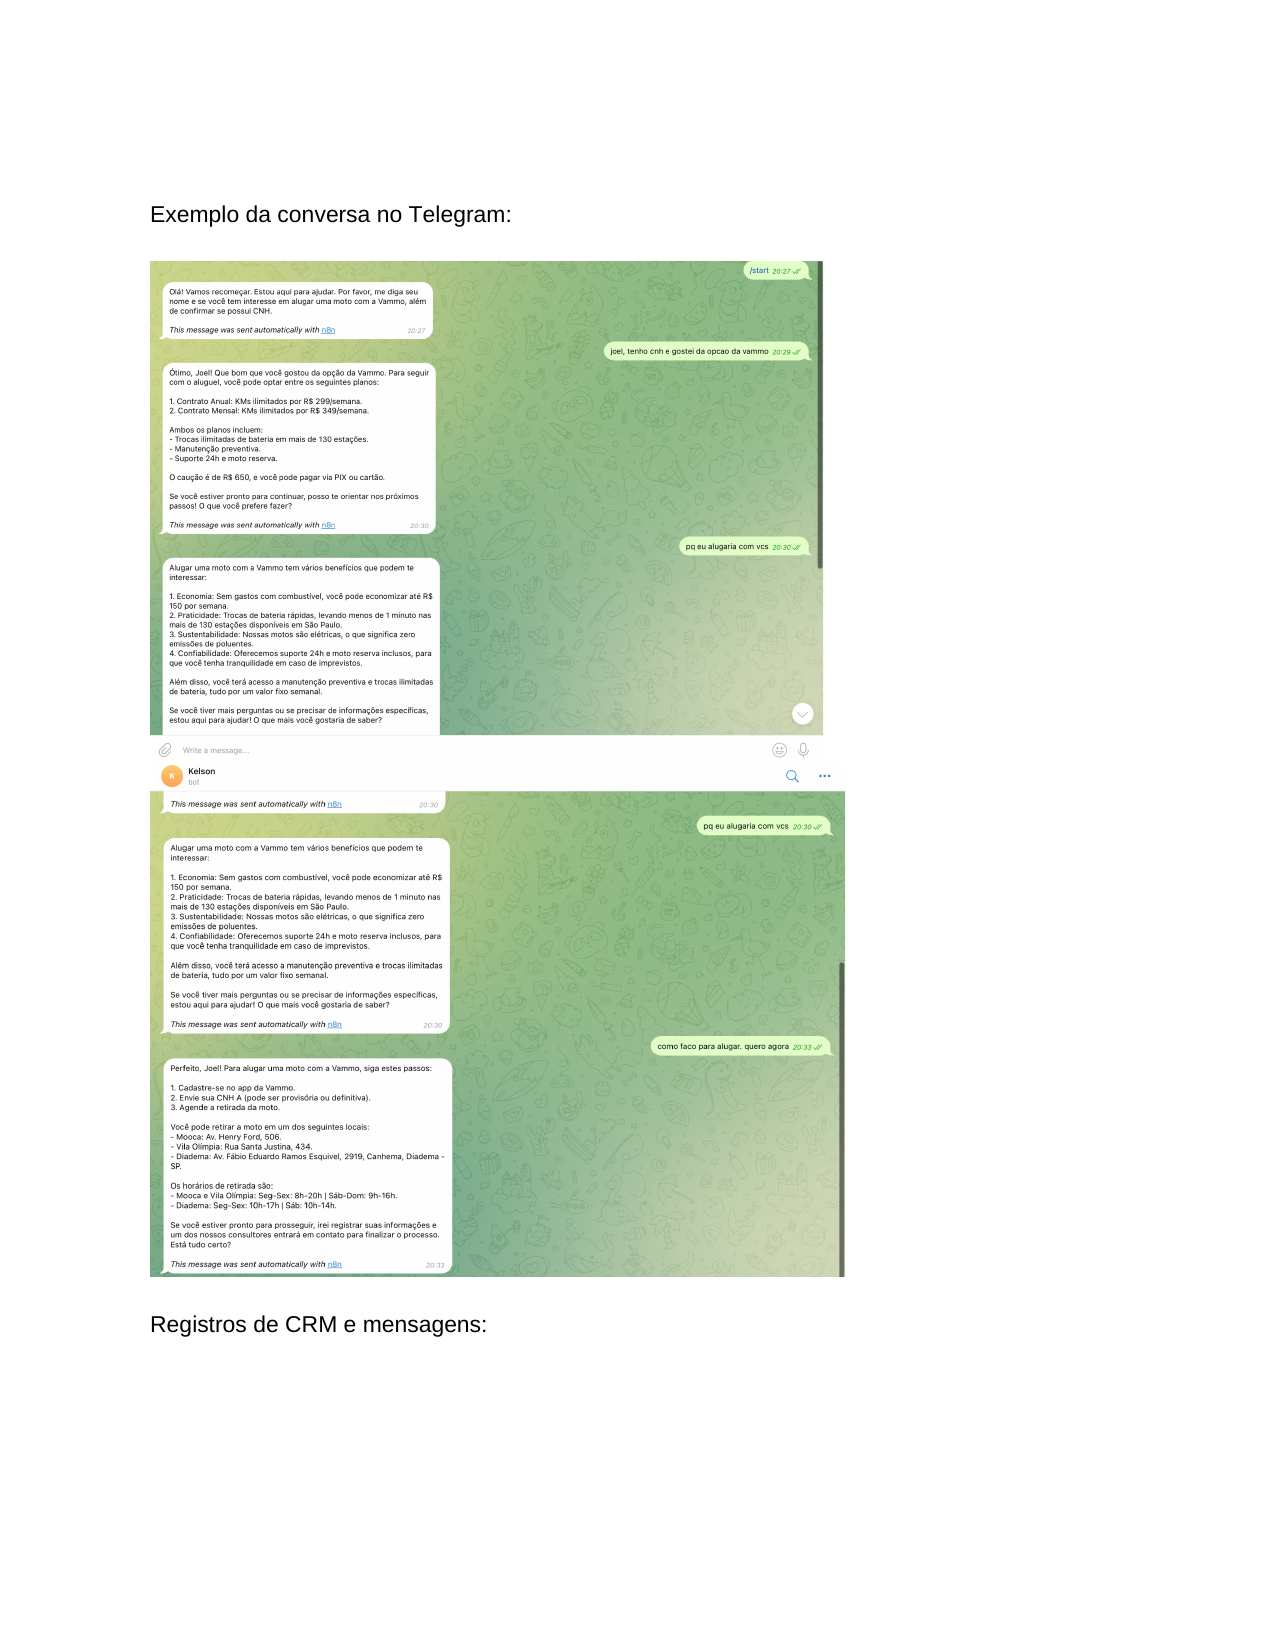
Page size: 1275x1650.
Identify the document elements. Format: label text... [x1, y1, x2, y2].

picture [150, 763, 846, 1277]
picture [150, 261, 824, 760]
text Exemplo da conversa no Telegram: [150, 201, 1125, 228]
text Registros de CRM e mensagens: [150, 1311, 1125, 1337]
